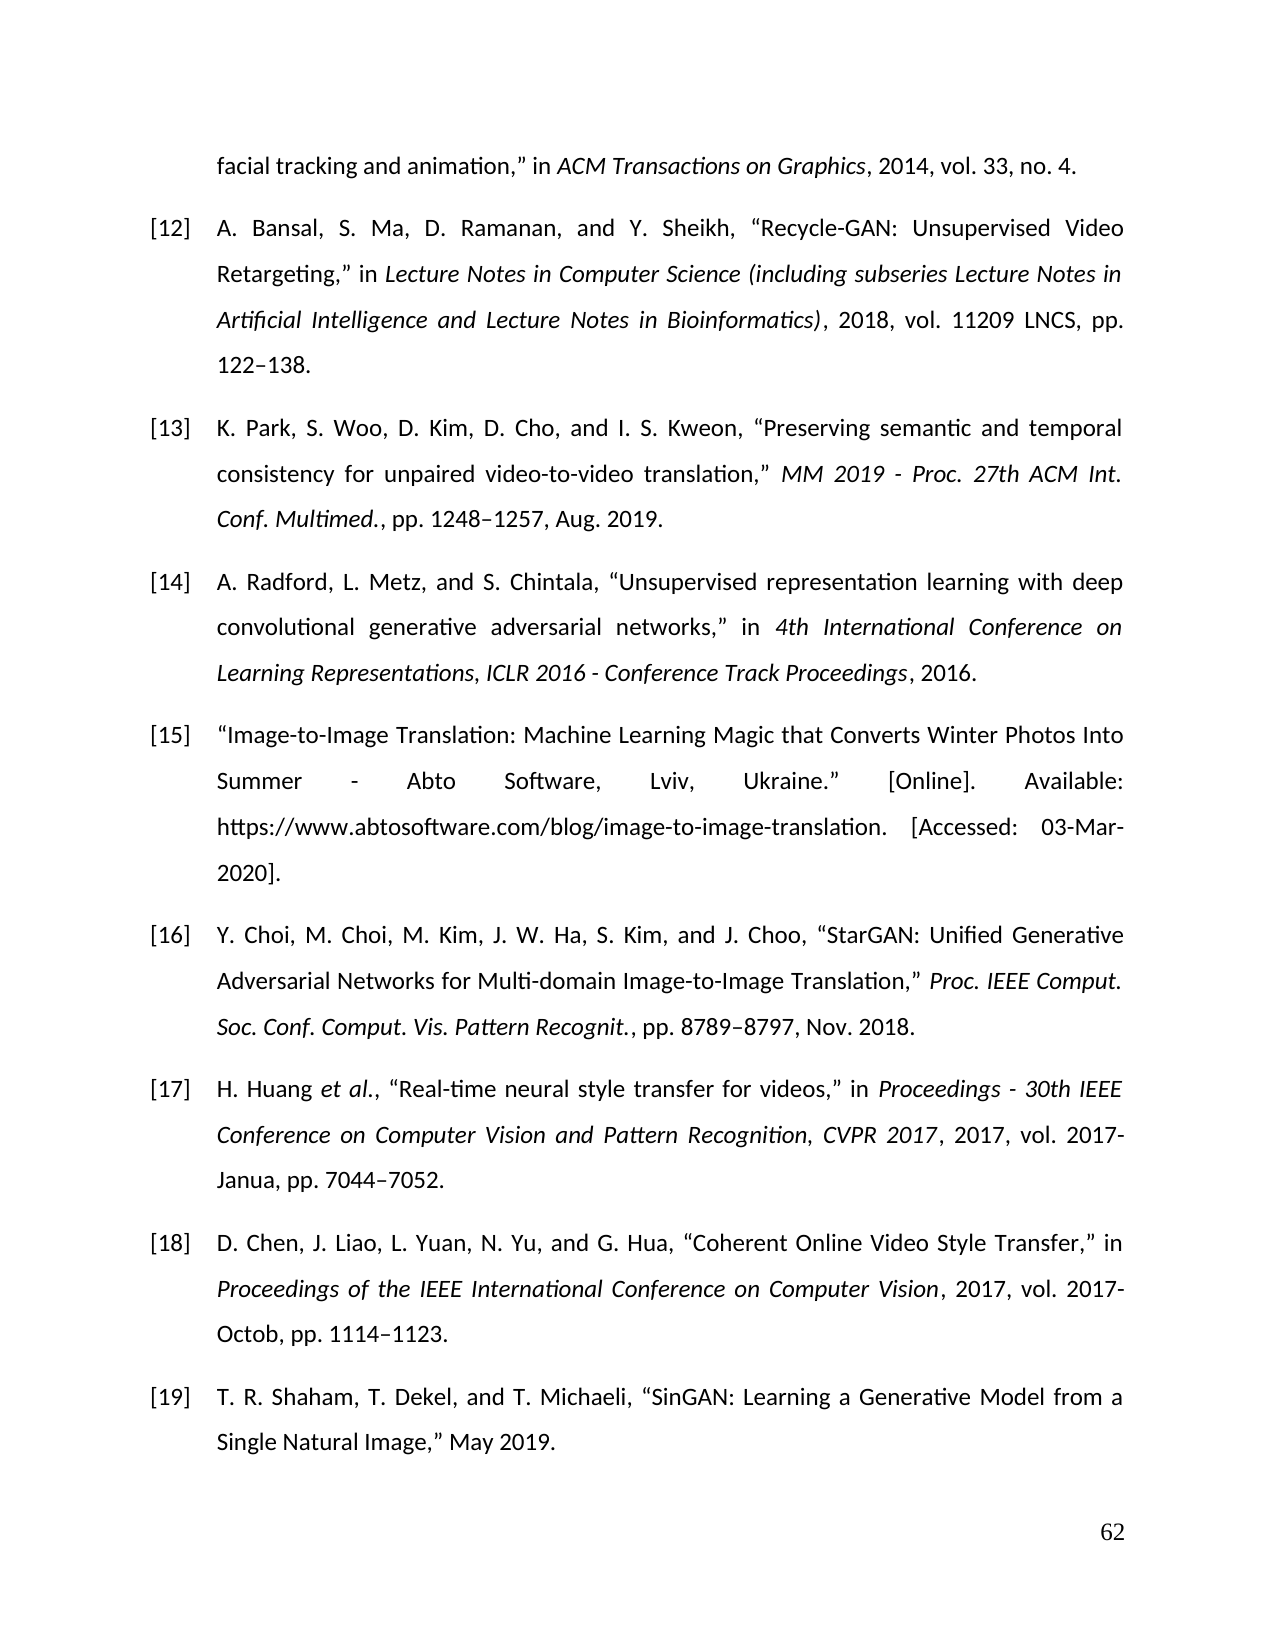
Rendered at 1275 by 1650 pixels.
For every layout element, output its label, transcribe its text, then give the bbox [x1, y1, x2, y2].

text [18] D. Chen, J. Liao, L. Yuan, N. Yu, and G. Hua, “Coherent Online Video Style Transfer,” in Proceedings of the IEEE International Conference on Computer Vision, 2017, vol. 2017-Octob, pp. 1114–1123. [150, 1227, 1125, 1349]
text [16] Y. Choi, M. Choi, M. Kim, J. W. Ha, S. Kim, and J. Choo, “StarGAN: Unified Generative Adversarial Networks for Multi-domain Image-to-Image Translation,” Proc. IEEE Comput. Soc. Conf. Comput. Vis. Pattern Recognit., pp. 8789–8797, Nov. 2018. [150, 919, 1125, 1041]
text [13] K. Park, S. Woo, D. Kim, D. Cho, and I. S. Kweon, “Preserving semantic and temporal consistency for unpaired video-to-video translation,” MM 2019 - Proc. 27th ACM Int. Conf. Multimed., pp. 1248–1257, Aug. 2019. [150, 412, 1125, 534]
text [19] T. R. Shaham, T. Dekel, and T. Michaeli, “SinGAN: Learning a Generative Model from a Single Natural Image,” May 2019. [150, 1381, 1125, 1457]
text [150, 150, 1125, 181]
text [12] A. Bansal, S. Ma, D. Ramanan, and Y. Sheikh, “Recycle-GAN: Unsupervised Video Retargeting,” in Lecture Notes in Computer Science (including subseries Lecture Notes in Artificial Intelligence and Lecture Notes in Bioinformatics), 2018, vol. 11209 LNCS, pp. 122–138. [150, 212, 1125, 380]
text [17] H. Huang et al., “Real-time neural style transfer for videos,” in Proceedings - 30th IEEE Conference on Computer Vision and Pattern Recognition, CVPR 2017, 2017, vol. 2017-Janua, pp. 7044–7052. [150, 1073, 1125, 1195]
text [15] “Image-to-Image Translation: Machine Learning Magic that Converts Winter Photos Into Summer - Abto Software, Lviv, Ukraine.” [Online]. Available: https://www.abtosoftware.com/blog/image-to-image-translation. [Accessed: 03-Mar-2020]. [150, 720, 1125, 887]
text [14] A. Radford, L. Metz, and S. Chintala, “Unsupervised representation learning with deep convolutional generative adversarial networks,” in 4th International Conference on Learning Representations, ICLR 2016 - Conference Track Proceedings, 2016. [150, 566, 1125, 688]
